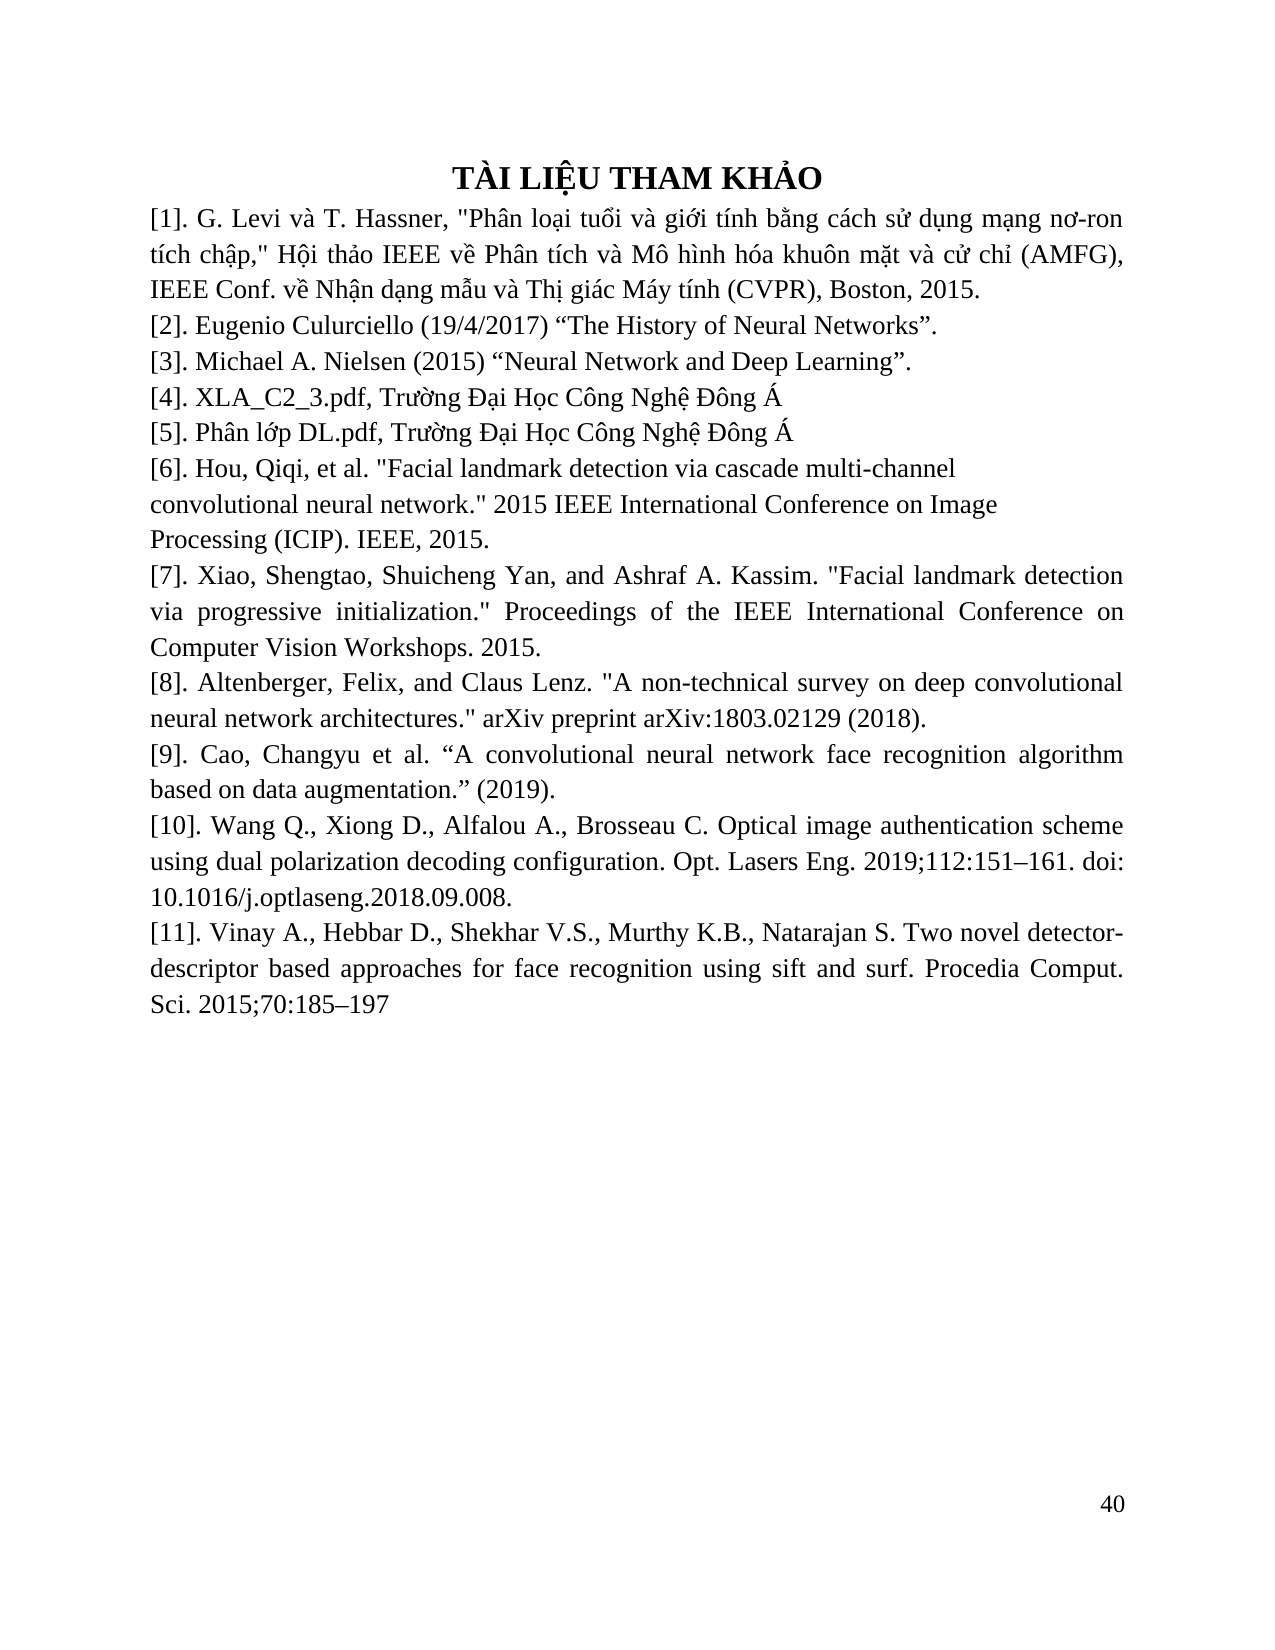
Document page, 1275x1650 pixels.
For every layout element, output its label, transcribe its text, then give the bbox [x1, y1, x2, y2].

text [8]. Altenberger, Felix, and Claus Lenz. "A non-technical survey on deep convolutional neural network architectures." arXiv preprint arXiv:1803.02129 (2018). [150, 666, 1125, 733]
text [4]. XLA_C2_3.pdf, Trường Đại Học Công Nghệ Đông Á [150, 381, 1125, 412]
text Processing (ICIP). IEEE, 2015. [150, 523, 1125, 555]
text convolutional neural network." 2015 IEEE International Conference on Image [150, 488, 1125, 519]
text [1]. G. Levi và T. Hassner, "Phân loại tuổi và giới tính bằng cách sử dụng mạng nơ-ron tích chập," Hội thảo IEEE về Phân tích và Mô hình hóa khuôn mặt và cử chỉ (AMFG), IEEE Conf. về Nhận dạng mẫu và Thị giác Máy tính (CVPR), Boston, 2015. [150, 202, 1125, 304]
subtitle TÀI LIỆU THAM KHẢO [150, 158, 1125, 196]
text [10]. Wang Q., Xiong D., Alfalou A., Brosseau C. Optical image authentication scheme using dual polarization decoding configuration. Opt. Lasers Eng. 2019;112:151–161. doi: 10.1016/j.optlaseng.2018.09.008. [150, 809, 1125, 912]
text [2]. Eugenio Culurciello (19/4/2017) “The History of Neural Networks”. [150, 309, 1125, 340]
text [9]. Cao, Changyu et al. “A convolutional neural network face recognition algorithm based on data augmentation.” (2019). [150, 738, 1125, 805]
text [3]. Michael A. Nielsen (2015) “Neural Network and Deep Learning”. [150, 345, 1125, 376]
text [5]. Phân lớp DL.pdf, Trường Đại Học Công Nghệ Đông Á [150, 416, 1125, 447]
text [6]. Hou, Qiqi, et al. "Facial landmark detection via cascade multi-channel [150, 452, 1125, 483]
text [11]. Vinay A., Hebbar D., Shekhar V.S., Murthy K.B., Natarajan S. Two novel detector-descriptor based approaches for face recognition using sift and surf. Procedia Comput. Sci. 2015;70:185–197 [150, 917, 1125, 1019]
text [7]. Xiao, Shengtao, Shuicheng Yan, and Ashraf A. Kassim. "Facial landmark detection via progressive initialization." Proceedings of the IEEE International Conference on Computer Vision Workshops. 2015. [150, 559, 1125, 662]
